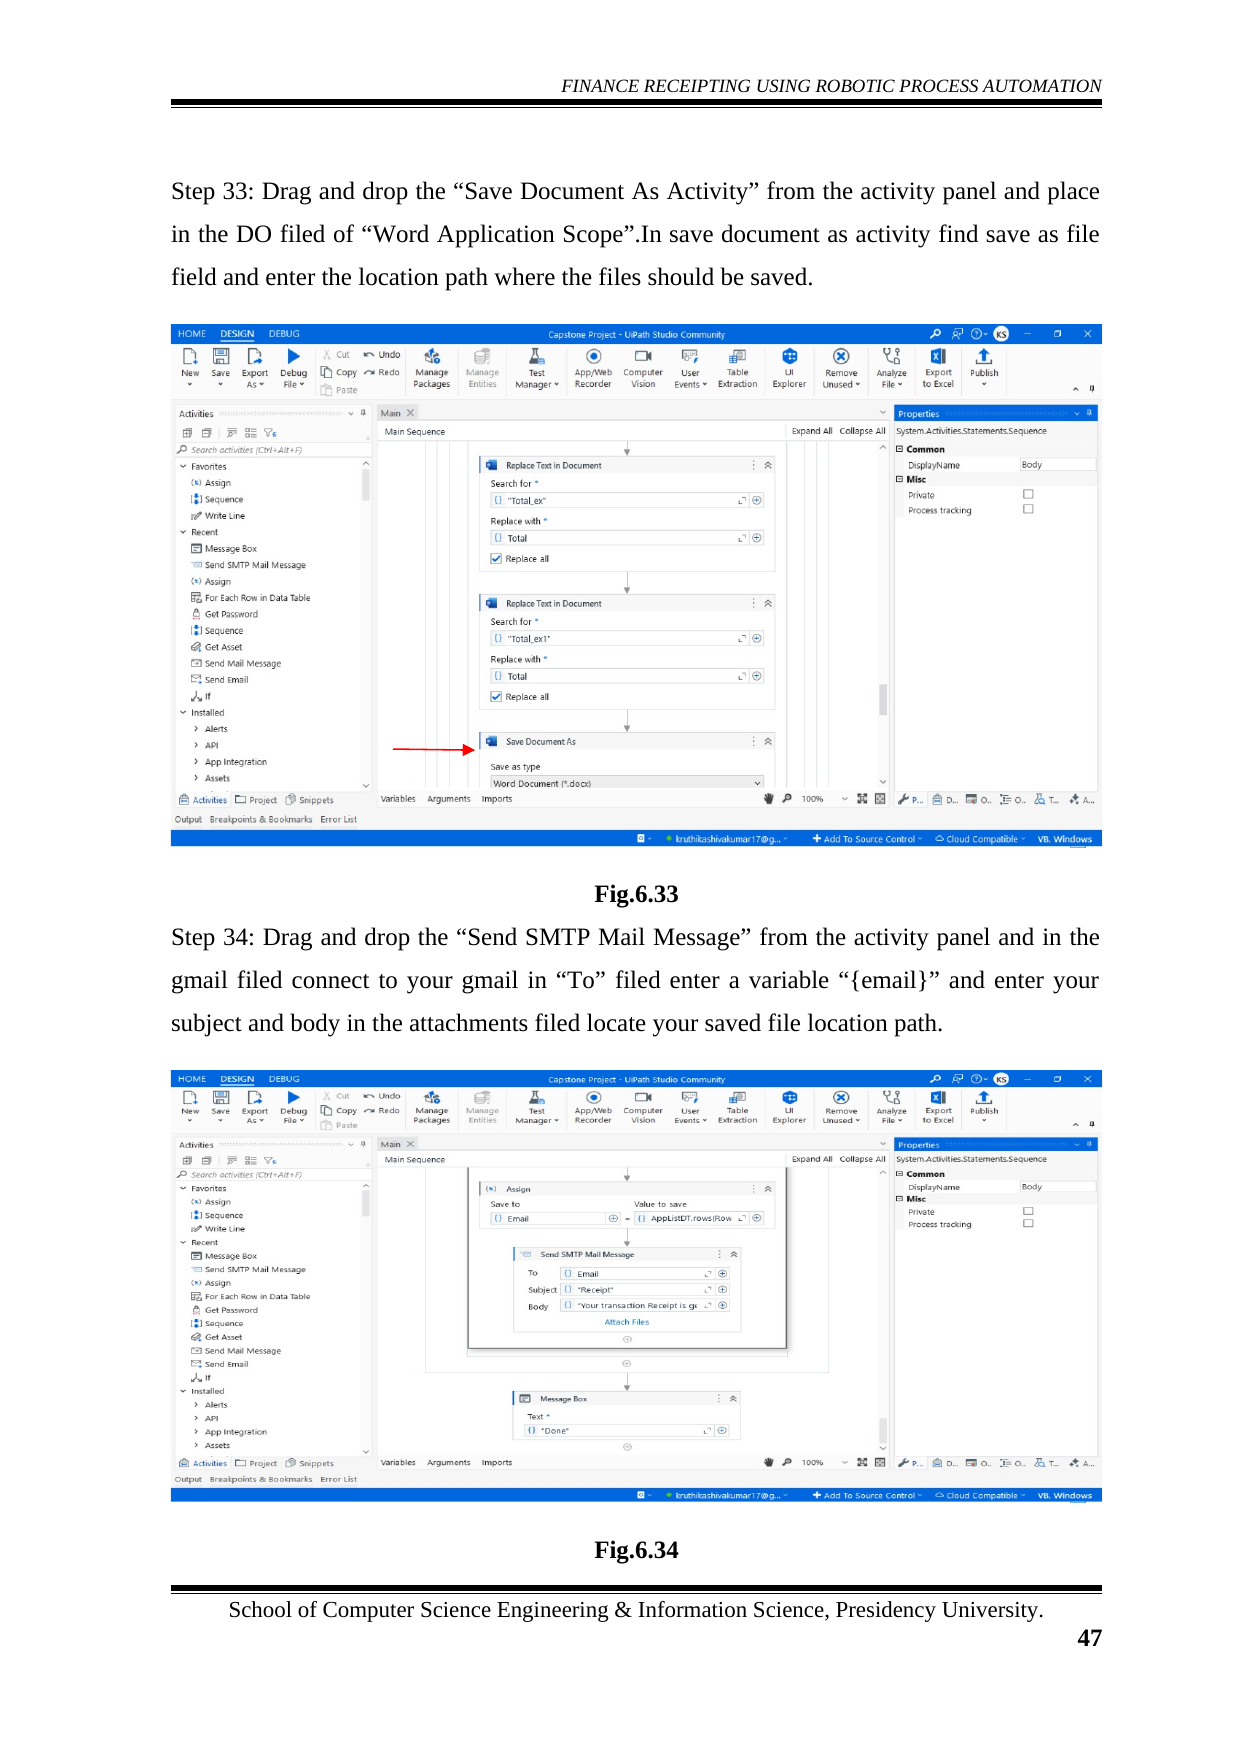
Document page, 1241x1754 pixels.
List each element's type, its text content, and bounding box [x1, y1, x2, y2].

text Fig.6.33 [171, 879, 1102, 908]
text Fig.6.34 [171, 1535, 1102, 1563]
text Step 33: Drag and drop the “Save Document As Activity” from the activity panel and place in the DO filed of “Word Application Scope”.In save document as activity find save as file field and enter the location path where the files should be saved. [171, 176, 1101, 291]
text Step 34: Drag and drop the “Send SMTP Mail Message” from the activity panel and in the gmail filed connect to your gmail in “To” filed enter a variable “{email}” and enter your subject and body in the attachments filed locate your saved file location path. [171, 922, 1101, 1037]
picture [170, 324, 1103, 848]
picture [170, 1070, 1103, 1503]
